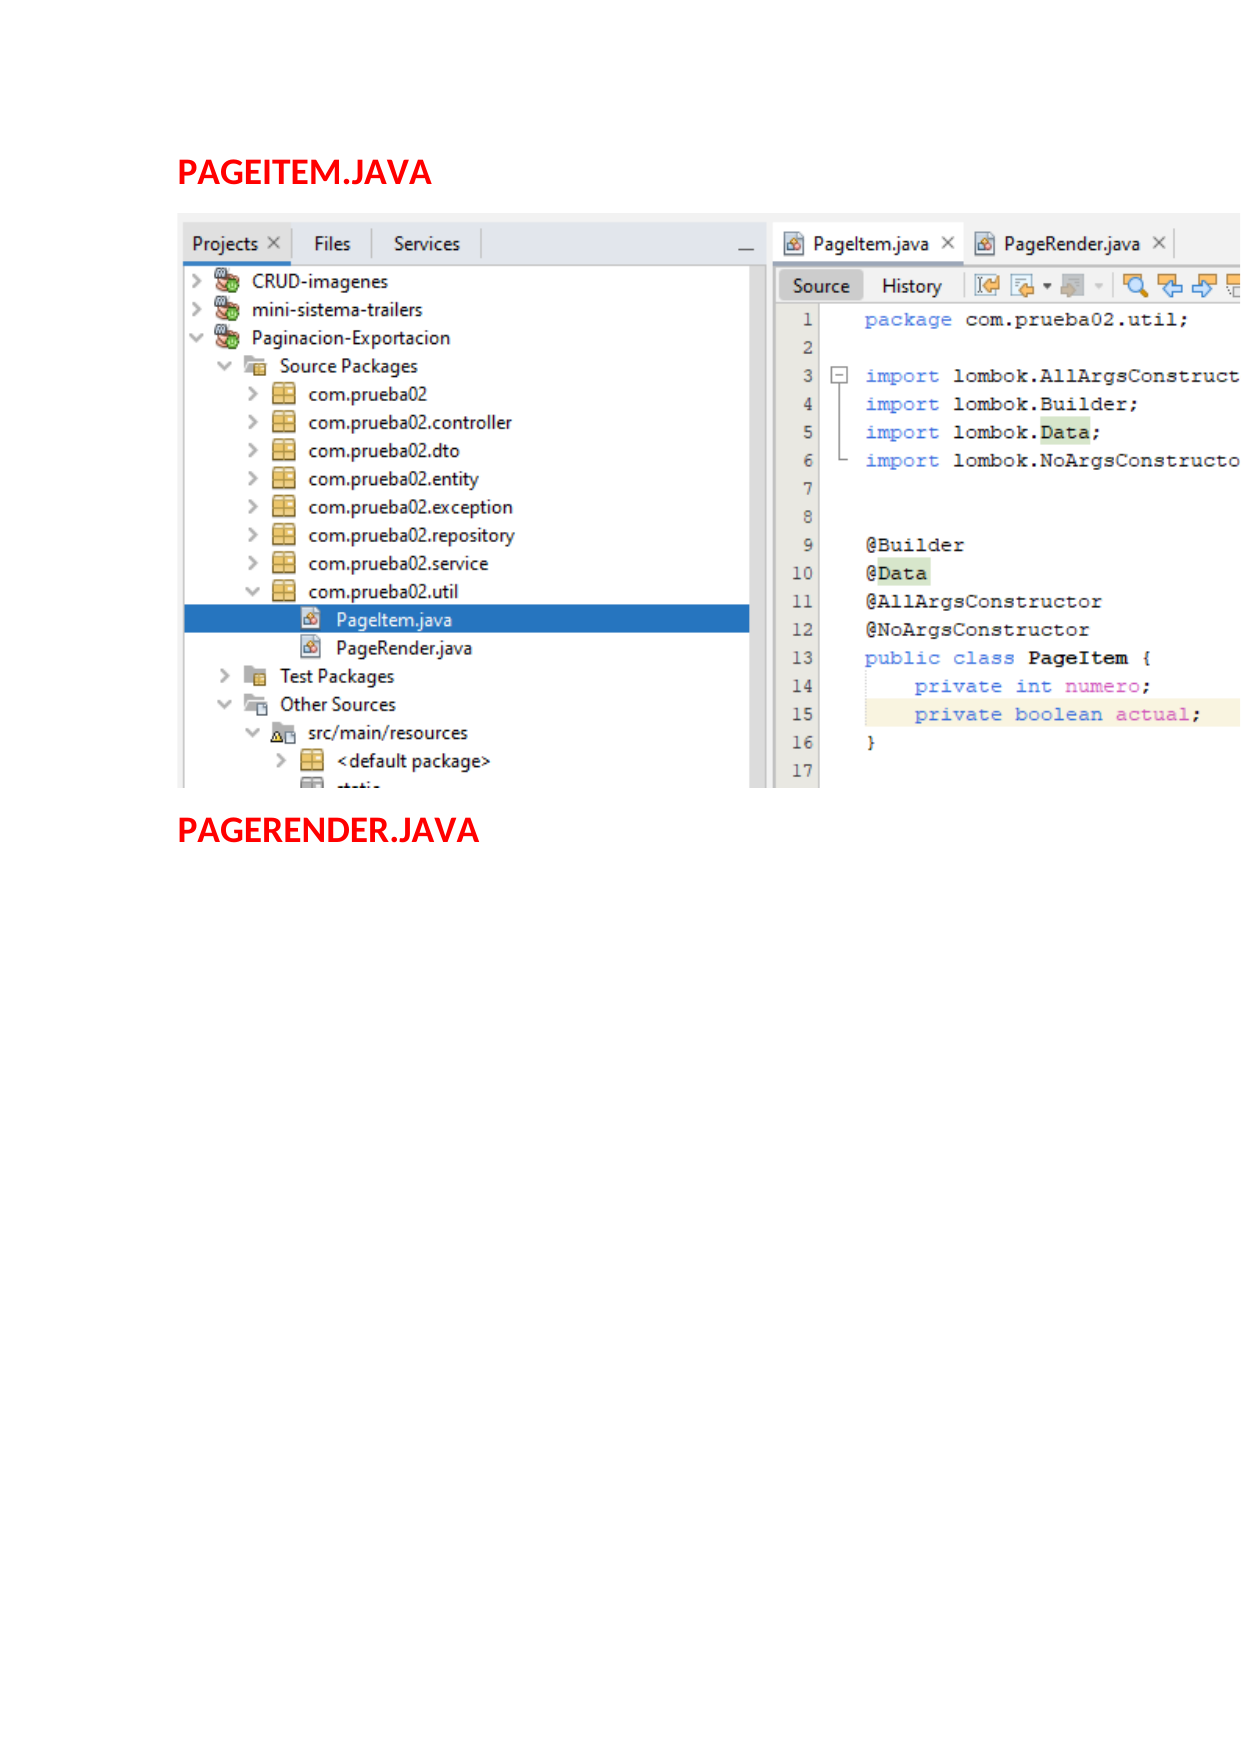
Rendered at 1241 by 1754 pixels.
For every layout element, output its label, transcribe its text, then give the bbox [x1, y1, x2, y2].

text PAGERENDER.JAVA [177, 806, 1063, 852]
text PAGEITEM.JAVA [177, 148, 1063, 193]
picture [177, 213, 1241, 788]
